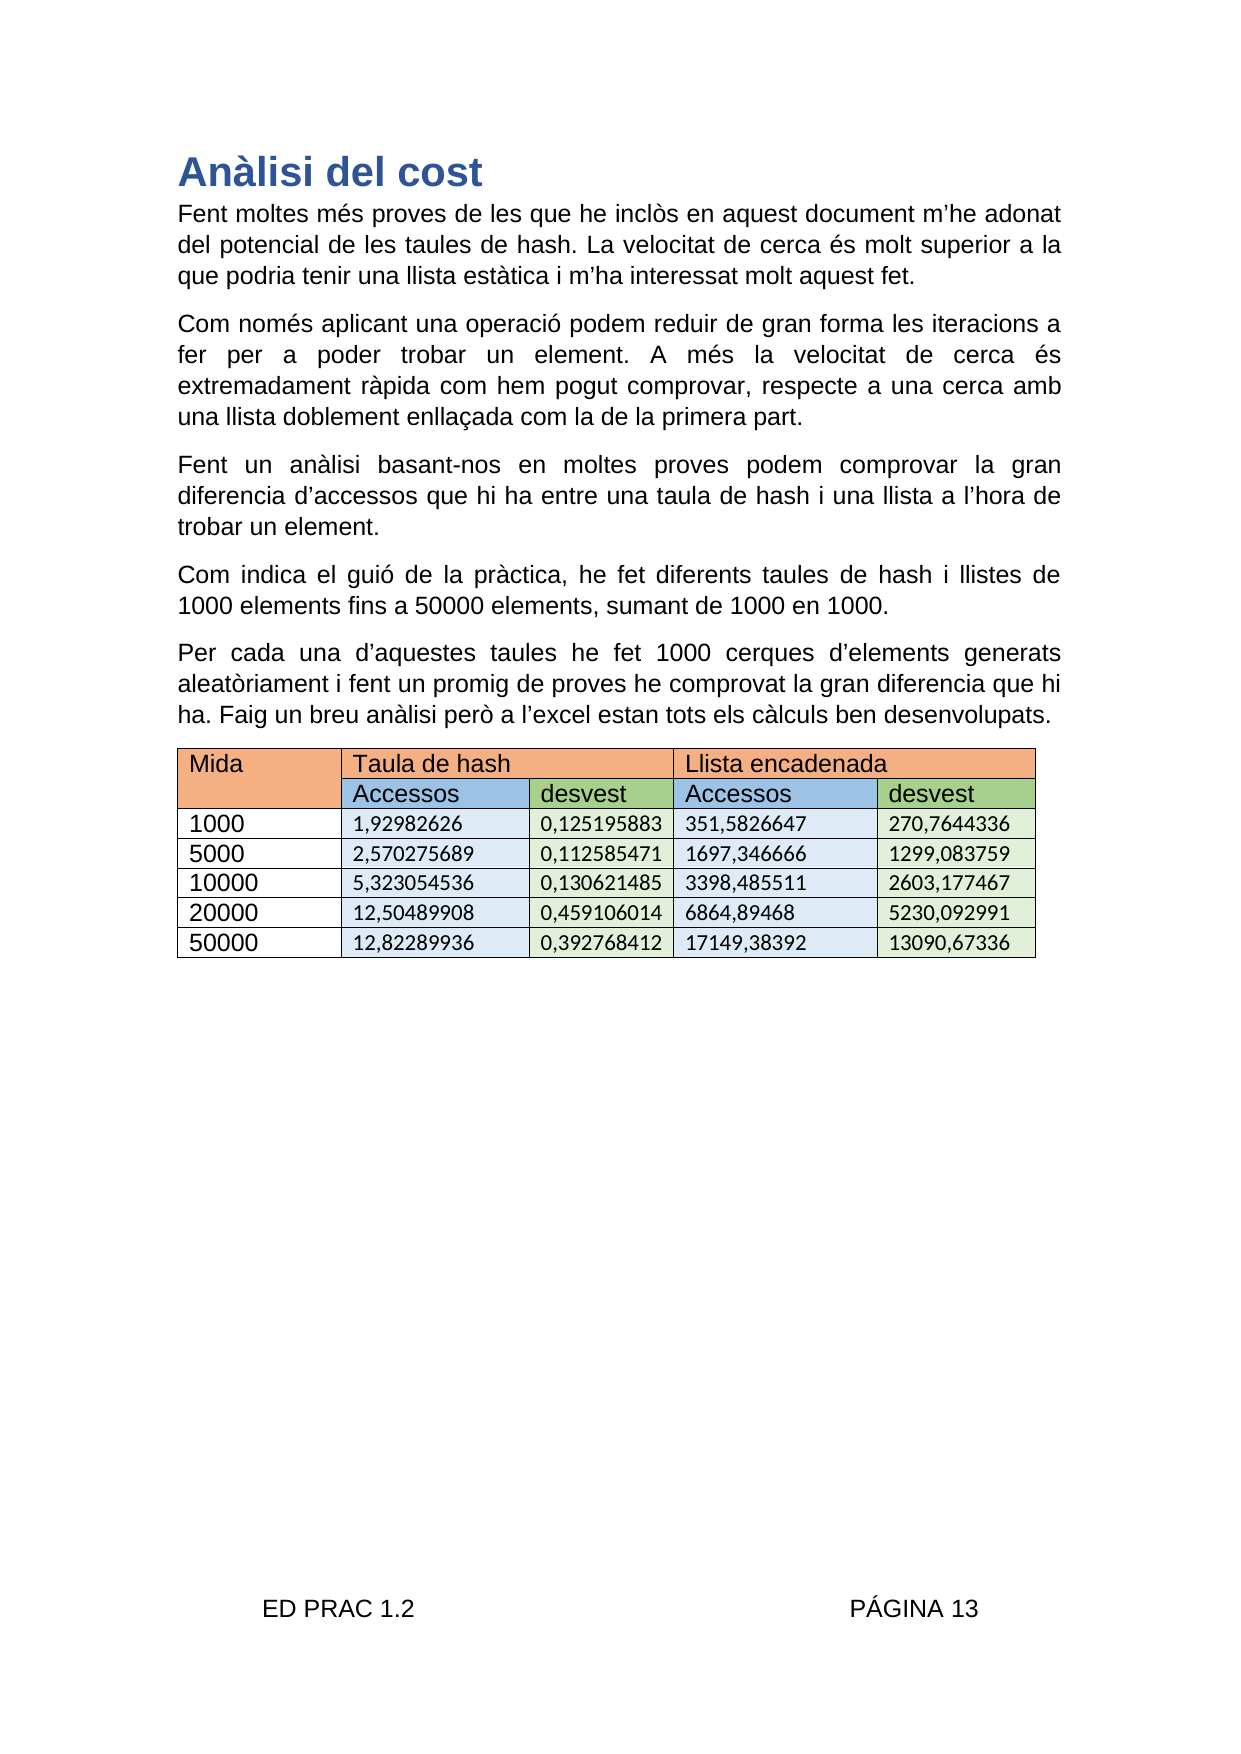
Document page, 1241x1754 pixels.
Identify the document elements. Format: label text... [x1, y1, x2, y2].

table_cell 0,130621485 [530, 869, 673, 897]
text Com només aplicant una operació podem reduir de gran forma les iteracions a fer per a poder trobar un element. A més la velocitat de cerca és extremadament ràpida com hem pogut comprovar, respecte a una cerca amb una llista doblement enllaçada com la de la primera part. [177, 309, 1063, 431]
table_cell 1000 [178, 809, 341, 838]
table_cell desvest [530, 779, 673, 808]
table_cell 0,459106014 [530, 898, 673, 927]
table_cell 50000 [178, 928, 341, 957]
table_cell 10000 [178, 869, 341, 897]
table_header Taula de hash [342, 749, 673, 778]
table_cell 3398,485511 [674, 869, 877, 897]
table_header Mida [178, 749, 341, 808]
table_cell 0,392768412 [530, 928, 673, 957]
table_cell 17149,38392 [674, 928, 877, 957]
table_cell 20000 [178, 898, 341, 927]
text Fent un anàlisi basant-nos en moltes proves podem comprovar la gran diferencia d’accessos que hi ha entre una taula de hash i una llista a l’hora de trobar un element. [177, 450, 1063, 541]
table_cell 0,112585471 [530, 839, 673, 867]
table_cell 2,570275689 [342, 839, 529, 867]
table_cell 5230,092991 [878, 898, 1035, 927]
table_cell 12,82289936 [342, 928, 529, 957]
table_cell 1697,346666 [674, 839, 877, 867]
table_cell 351,5826647 [674, 809, 877, 838]
table_cell 6864,89468 [674, 898, 877, 927]
table_cell 1299,083759 [878, 839, 1035, 867]
table_cell Accessos [342, 779, 529, 808]
table_cell 2603,177467 [878, 869, 1035, 897]
table_cell 270,7644336 [878, 809, 1035, 838]
table_header Llista encadenada [674, 749, 1035, 778]
table_cell 0,125195883 [530, 809, 673, 838]
table_cell desvest [878, 779, 1035, 808]
text Per cada una d’aquestes taules he fet 1000 cerques d’elements generats aleatòriament i fent un promig de proves he comprovat la gran diferencia que hi ha. Faig un breu anàlisi però a l’excel estan tots els càlculs ben desenvolupats. [177, 638, 1063, 729]
table_cell 5,323054536 [342, 869, 529, 897]
table_cell 13090,67336 [878, 928, 1035, 957]
table_cell 1,92982626 [342, 809, 529, 838]
table_cell Accessos [674, 779, 877, 808]
table_cell 5000 [178, 839, 341, 867]
subtitle Anàlisi del cost [177, 148, 1063, 196]
table_cell 12,50489908 [342, 898, 529, 927]
text Com indica el guió de la pràctica, he fet diferents taules de hash i llistes de 1000 elements fins a 50000 elements, sumant de 1000 en 1000. [177, 560, 1063, 619]
text Fent moltes més proves de les que he inclòs en aquest document m’he adonat del potencial de les taules de hash. La velocitat de cerca és molt superior a la que podria tenir una llista estàtica i m’ha interessat molt aquest fet. [177, 199, 1063, 290]
